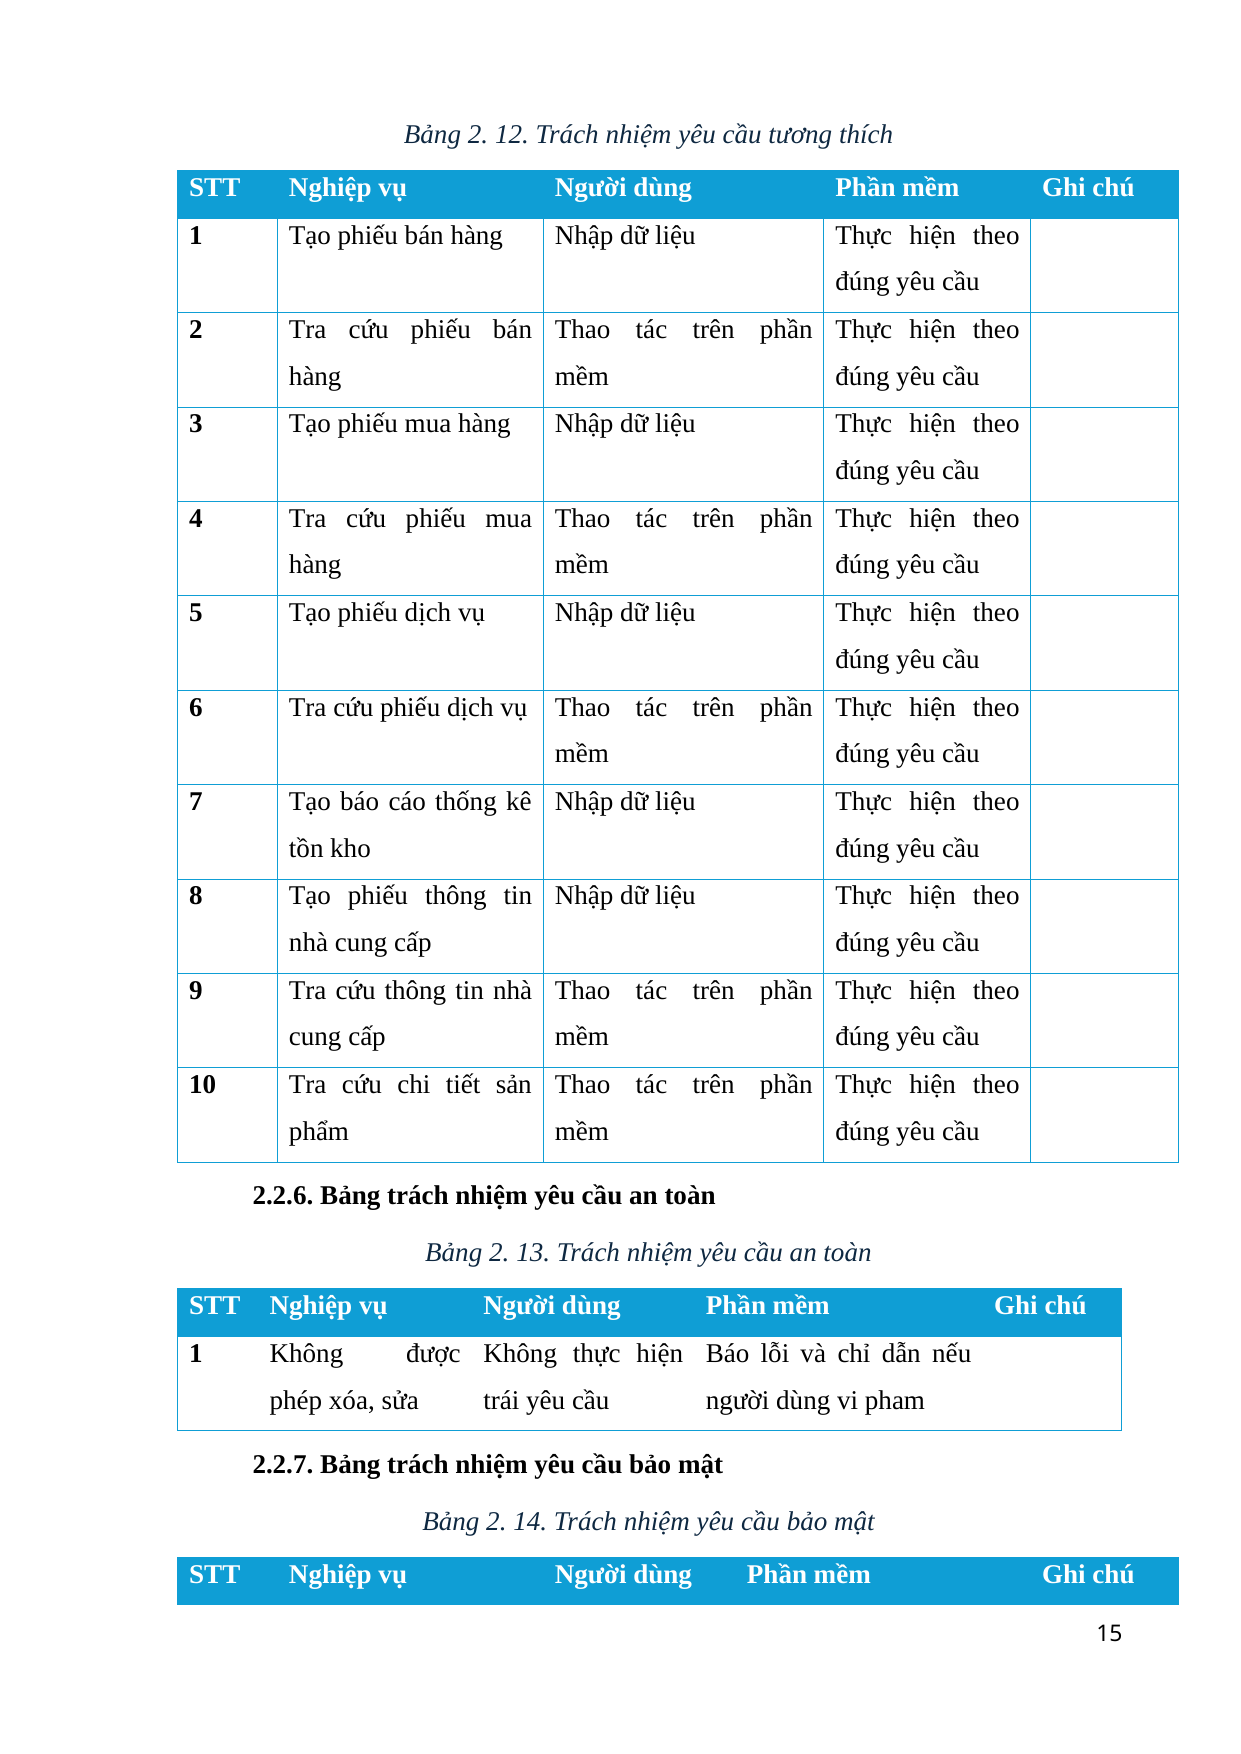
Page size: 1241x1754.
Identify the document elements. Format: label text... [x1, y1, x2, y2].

table_cell Thao tác trên phần mềm [544, 974, 823, 1067]
table_header Ghi chú [1031, 1558, 1178, 1605]
table_cell Tạo phiếu mua hàng [278, 408, 543, 501]
table_cell Thực hiện theo đúng yêu cầu [824, 880, 1030, 973]
table_cell 6 [178, 691, 277, 784]
table_cell [983, 1337, 1121, 1430]
table_header Phần mềm [824, 171, 1030, 218]
table_cell 7 [178, 785, 277, 878]
table_cell Thực hiện theo đúng yêu cầu [824, 313, 1030, 407]
table_cell Tạo phiếu bán hàng [278, 219, 543, 312]
table_header STT [178, 1289, 258, 1336]
table_header Nghiệp vụ [258, 1289, 472, 1336]
table_cell Thao tác trên phần mềm [544, 1068, 823, 1162]
table_header STT [178, 171, 277, 218]
table_cell Không thực hiện trái yêu cầu [472, 1337, 694, 1430]
table_cell Không được phép xóa, sửa [258, 1337, 472, 1430]
text Bảng 2. 13. Trách nhiệm yêu cầu an toàn [177, 1236, 1122, 1267]
table_cell Thao tác trên phần mềm [544, 691, 823, 784]
text Bảng trách nhiệm yêu cầu bảo mật [252, 1448, 1122, 1479]
table_cell Thực hiện theo đúng yêu cầu [824, 596, 1030, 690]
table_cell 1 [178, 219, 277, 312]
table_cell [1031, 219, 1178, 312]
table_cell [1031, 596, 1178, 690]
table_header Ghi chú [983, 1289, 1121, 1336]
table_cell Thực hiện theo đúng yêu cầu [824, 691, 1030, 784]
table_header Người dùng [472, 1289, 694, 1336]
text Bảng 2. 12. Trách nhiệm yêu cầu tương thích [177, 118, 1122, 149]
table_cell Tra cứu phiếu mua hàng [278, 502, 543, 595]
table_header Người dùng [544, 1558, 735, 1605]
table_cell Thao tác trên phần mềm [544, 502, 823, 595]
table_cell 4 [178, 502, 277, 595]
table_header Phần mềm [736, 1558, 1030, 1605]
table_cell [1031, 880, 1178, 973]
table_cell [1031, 974, 1178, 1067]
table_cell Thực hiện theo đúng yêu cầu [824, 785, 1030, 878]
table_header STT [178, 1558, 277, 1605]
table_cell [1031, 1068, 1178, 1162]
table_cell [1031, 502, 1178, 595]
table_cell Thực hiện theo đúng yêu cầu [824, 974, 1030, 1067]
text Bảng 2. 14. Trách nhiệm yêu cầu bảo mật [177, 1505, 1122, 1536]
table_cell [1031, 785, 1178, 878]
table_header Người dùng [544, 171, 823, 218]
table_cell [1031, 313, 1178, 407]
table_cell 1 [178, 1337, 258, 1430]
table_cell Nhập dữ liệu [544, 219, 823, 312]
table_header Nghiệp vụ [278, 1558, 543, 1605]
table_cell Nhập dữ liệu [544, 880, 823, 973]
table_cell Thực hiện theo đúng yêu cầu [824, 502, 1030, 595]
table_cell 2 [178, 313, 277, 407]
table_cell 8 [178, 880, 277, 973]
table_cell 3 [178, 408, 277, 501]
table_cell Tạo báo cáo thống kê tồn kho [278, 785, 543, 878]
table_cell Tra cứu thông tin nhà cung cấp [278, 974, 543, 1067]
table_cell Tra cứu chi tiết sản phẩm [278, 1068, 543, 1162]
table_cell Thực hiện theo đúng yêu cầu [824, 219, 1030, 312]
table_cell Tạo phiếu dịch vụ [278, 596, 543, 690]
table_cell Báo lỗi và chỉ dẫn nếu người dùng vi pham [694, 1337, 983, 1430]
text Bảng trách nhiệm yêu cầu an toàn [252, 1179, 1122, 1210]
table_cell Nhập dữ liệu [544, 596, 823, 690]
table_cell [1031, 691, 1178, 784]
table_cell Thực hiện theo đúng yêu cầu [824, 408, 1030, 501]
table_cell Tạo phiếu thông tin nhà cung cấp [278, 880, 543, 973]
table_header Ghi chú [1031, 171, 1178, 218]
table_header Nghiệp vụ [278, 171, 543, 218]
table_cell Nhập dữ liệu [544, 785, 823, 878]
table_cell 5 [178, 596, 277, 690]
table_cell Thao tác trên phần mềm [544, 313, 823, 407]
table_cell 9 [178, 974, 277, 1067]
table_cell Tra cứu phiếu bán hàng [278, 313, 543, 407]
table_cell 10 [178, 1068, 277, 1162]
table_cell Thực hiện theo đúng yêu cầu [824, 1068, 1030, 1162]
table_cell Tra cứu phiếu dịch vụ [278, 691, 543, 784]
table_header Phần mềm [694, 1289, 983, 1336]
table_cell [1031, 408, 1178, 501]
table_cell Nhập dữ liệu [544, 408, 823, 501]
